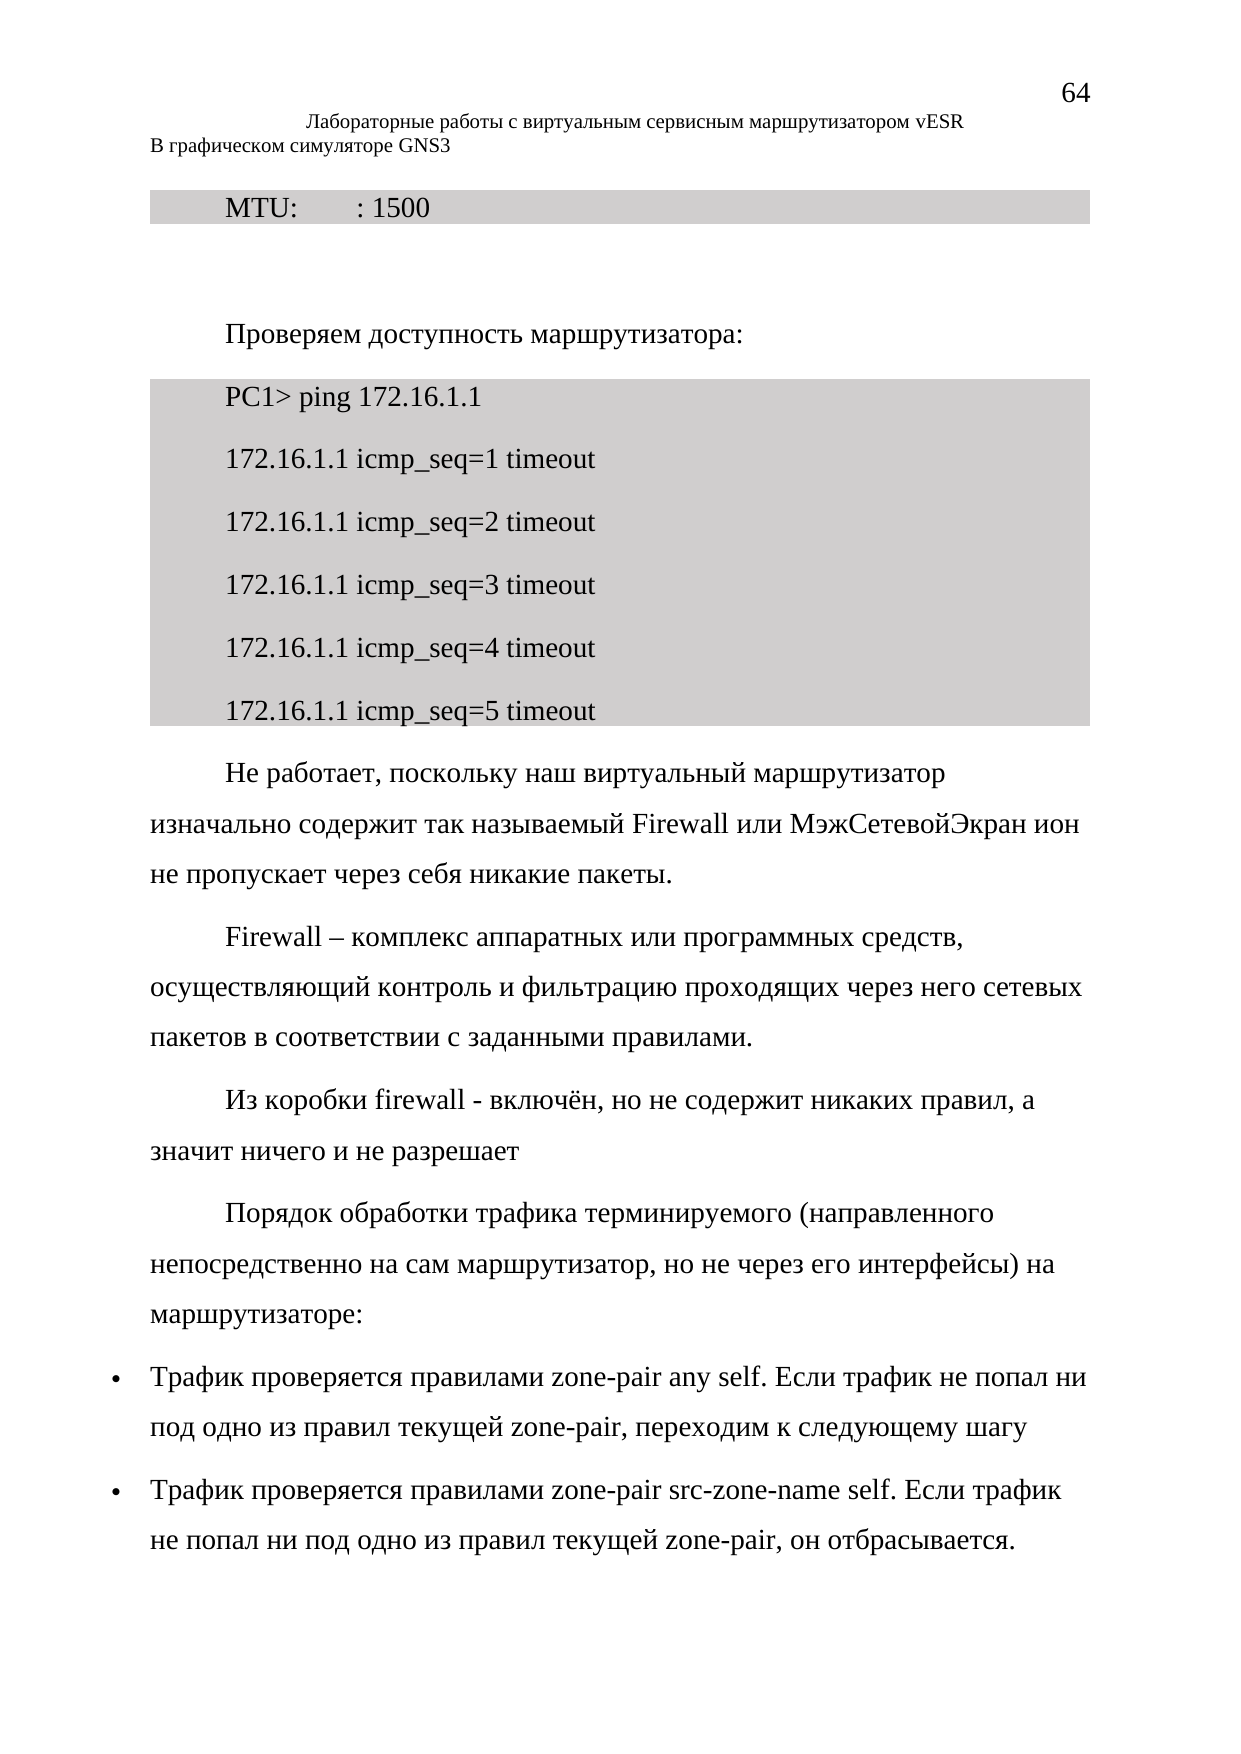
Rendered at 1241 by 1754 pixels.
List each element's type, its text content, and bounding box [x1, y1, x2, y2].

text 172.16.1.1 icmp_seq=2 timeout [150, 504, 1090, 538]
text 172.16.1.1 icmp_seq=5 timeout [150, 693, 1090, 726]
text PC1> ping 172.16.1.1 [150, 379, 1090, 412]
text 172.16.1.1 icmp_seq=1 timeout [150, 441, 1090, 475]
text Проверяем доступность маршрутизатора: [150, 316, 1090, 349]
list Трафик проверяется правилами zone-pair any self. Если трафик не попал ни под одно из правил текущей zone-pair, переходим к следующему шагу [112, 1359, 1090, 1443]
text Не работает, поскольку наш виртуальный маршрутизатор изначально содержит так называемый Firewall или МэжСетевойЭкран ион не пропускает через себя никакие пакеты. [150, 756, 1090, 890]
text 172.16.1.1 icmp_seq=4 timeout [150, 630, 1090, 663]
text 172.16.1.1 icmp_seq=3 timeout [150, 567, 1090, 601]
text MTU: : 1500 [150, 190, 1090, 224]
text Firewall – комплекс аппаратных или программных средств, осуществляющий контроль и фильтрацию проходящих через него сетевых пакетов в соответствии с заданными правилами. [150, 919, 1090, 1053]
list Трафик проверяется правилами zone-pair src-zone-name self. Если трафик не попал ни под одно из правил текущей zone-pair, он отбрасывается. [112, 1472, 1090, 1556]
text Из коробки firewall - включён, но не содержит никаких правил, а значит ничего и не разрешает [150, 1082, 1090, 1166]
text Порядок обработки трафика терминируемого (направленного непосредственно на сам маршрутизатор, но не через его интерфейсы) на маршрутизаторе: [150, 1196, 1090, 1330]
